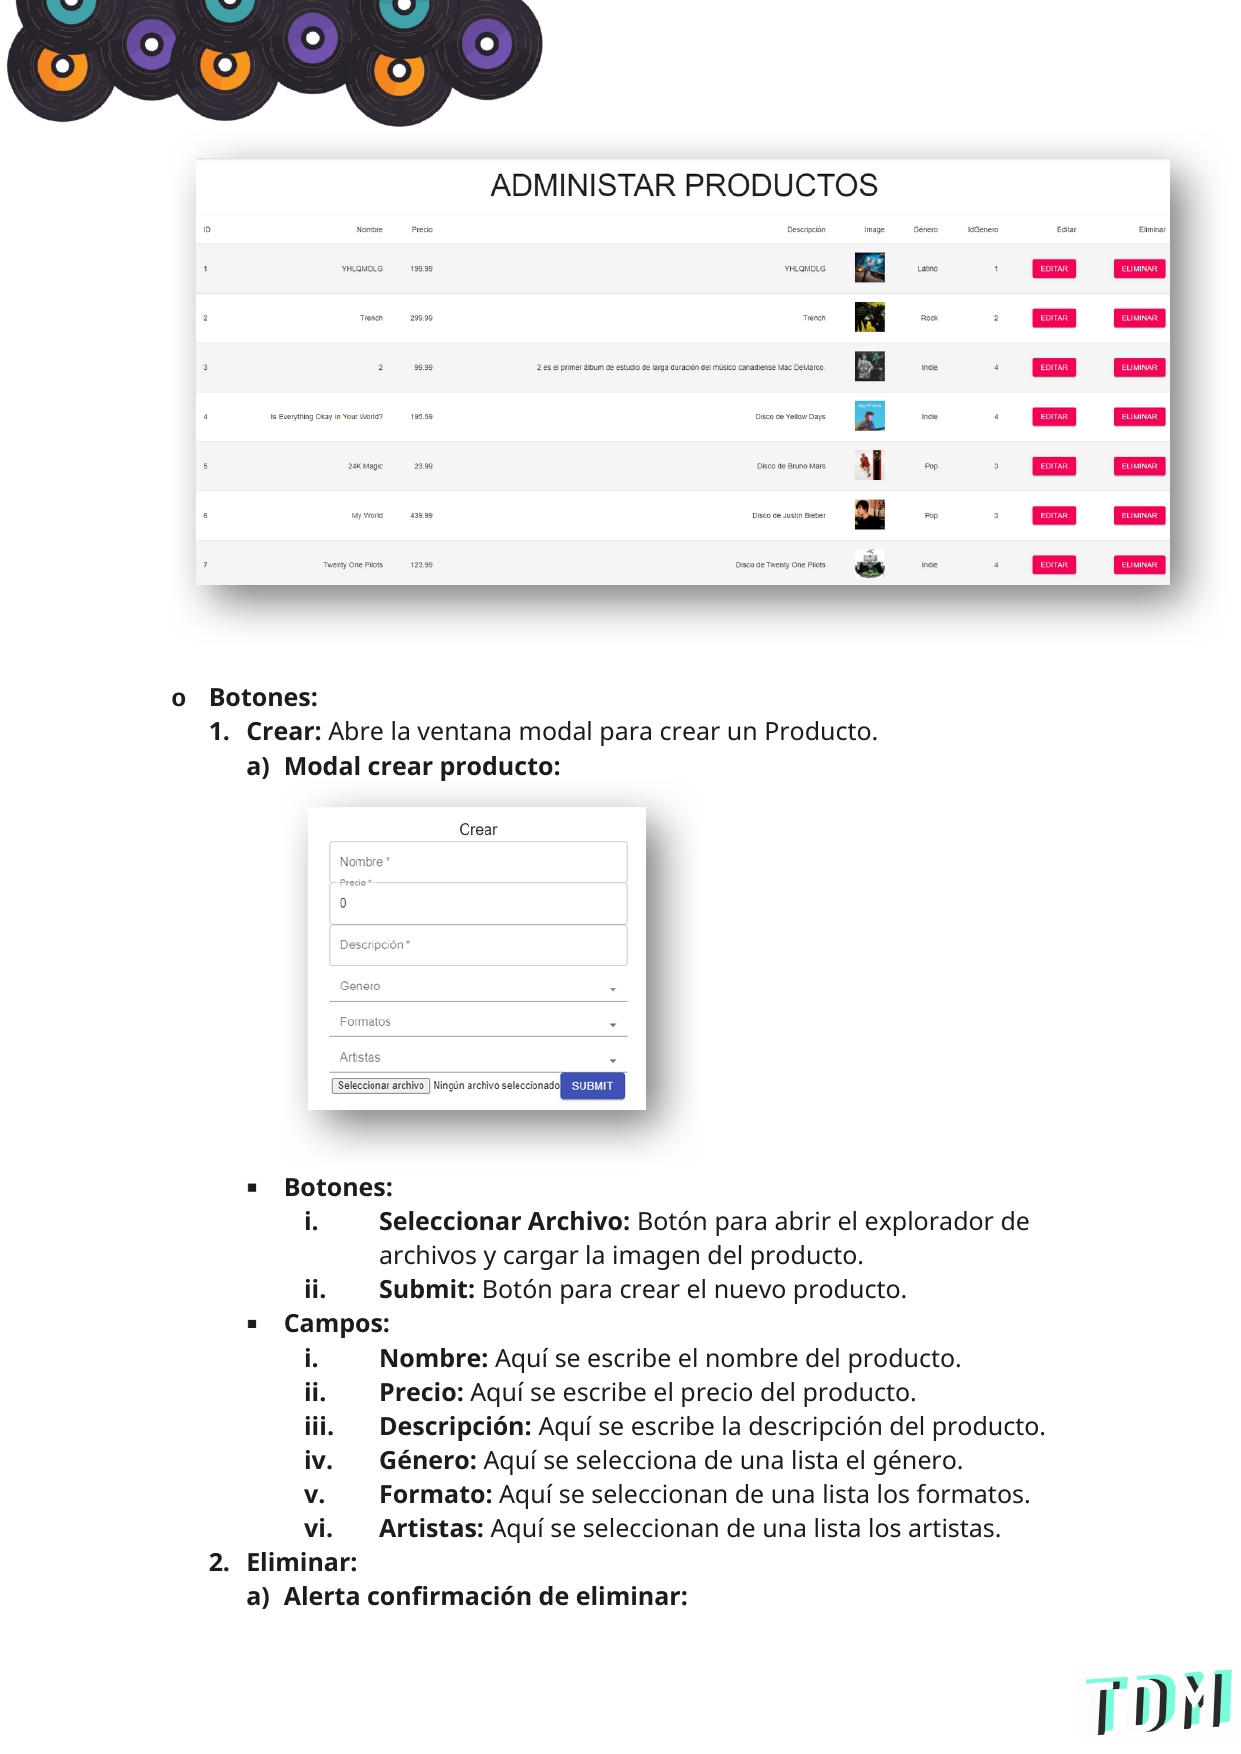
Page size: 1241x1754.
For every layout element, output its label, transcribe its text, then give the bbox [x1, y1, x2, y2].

list Campos: [246, 1306, 1107, 1340]
list Crear: Abre la ventana modal para crear un Producto. [208, 714, 1107, 748]
list Precio: Aquí se escribe el precio del producto. [304, 1374, 1107, 1408]
picture [1076, 1662, 1241, 1742]
list Botones: [246, 1170, 1107, 1204]
list Eliminar: [208, 1544, 1107, 1579]
list Alerta confirmación de eliminar: [246, 1579, 1107, 1613]
list Formato: Aquí se seleccionan de una lista los formatos. [304, 1476, 1107, 1511]
list Artistas: Aquí se seleccionan de una lista los artistas. [304, 1511, 1107, 1544]
picture [196, 158, 1170, 585]
picture [308, 807, 646, 1110]
list Nombre: Aquí se escribe el nombre del producto. [304, 1340, 1107, 1374]
list Género: Aquí se selecciona de una lista el género. [304, 1442, 1107, 1476]
list Modal crear producto: [246, 748, 1107, 782]
list Botones: [171, 680, 1107, 714]
picture [0, 0, 547, 130]
list Seleccionar Archivo: Botón para abrir el explorador de archivos y cargar la imagen del producto. [304, 1204, 1107, 1272]
list Descripción: Aquí se escribe la descripción del producto. [304, 1408, 1107, 1442]
list Submit: Botón para crear el nuevo producto. [304, 1272, 1107, 1306]
